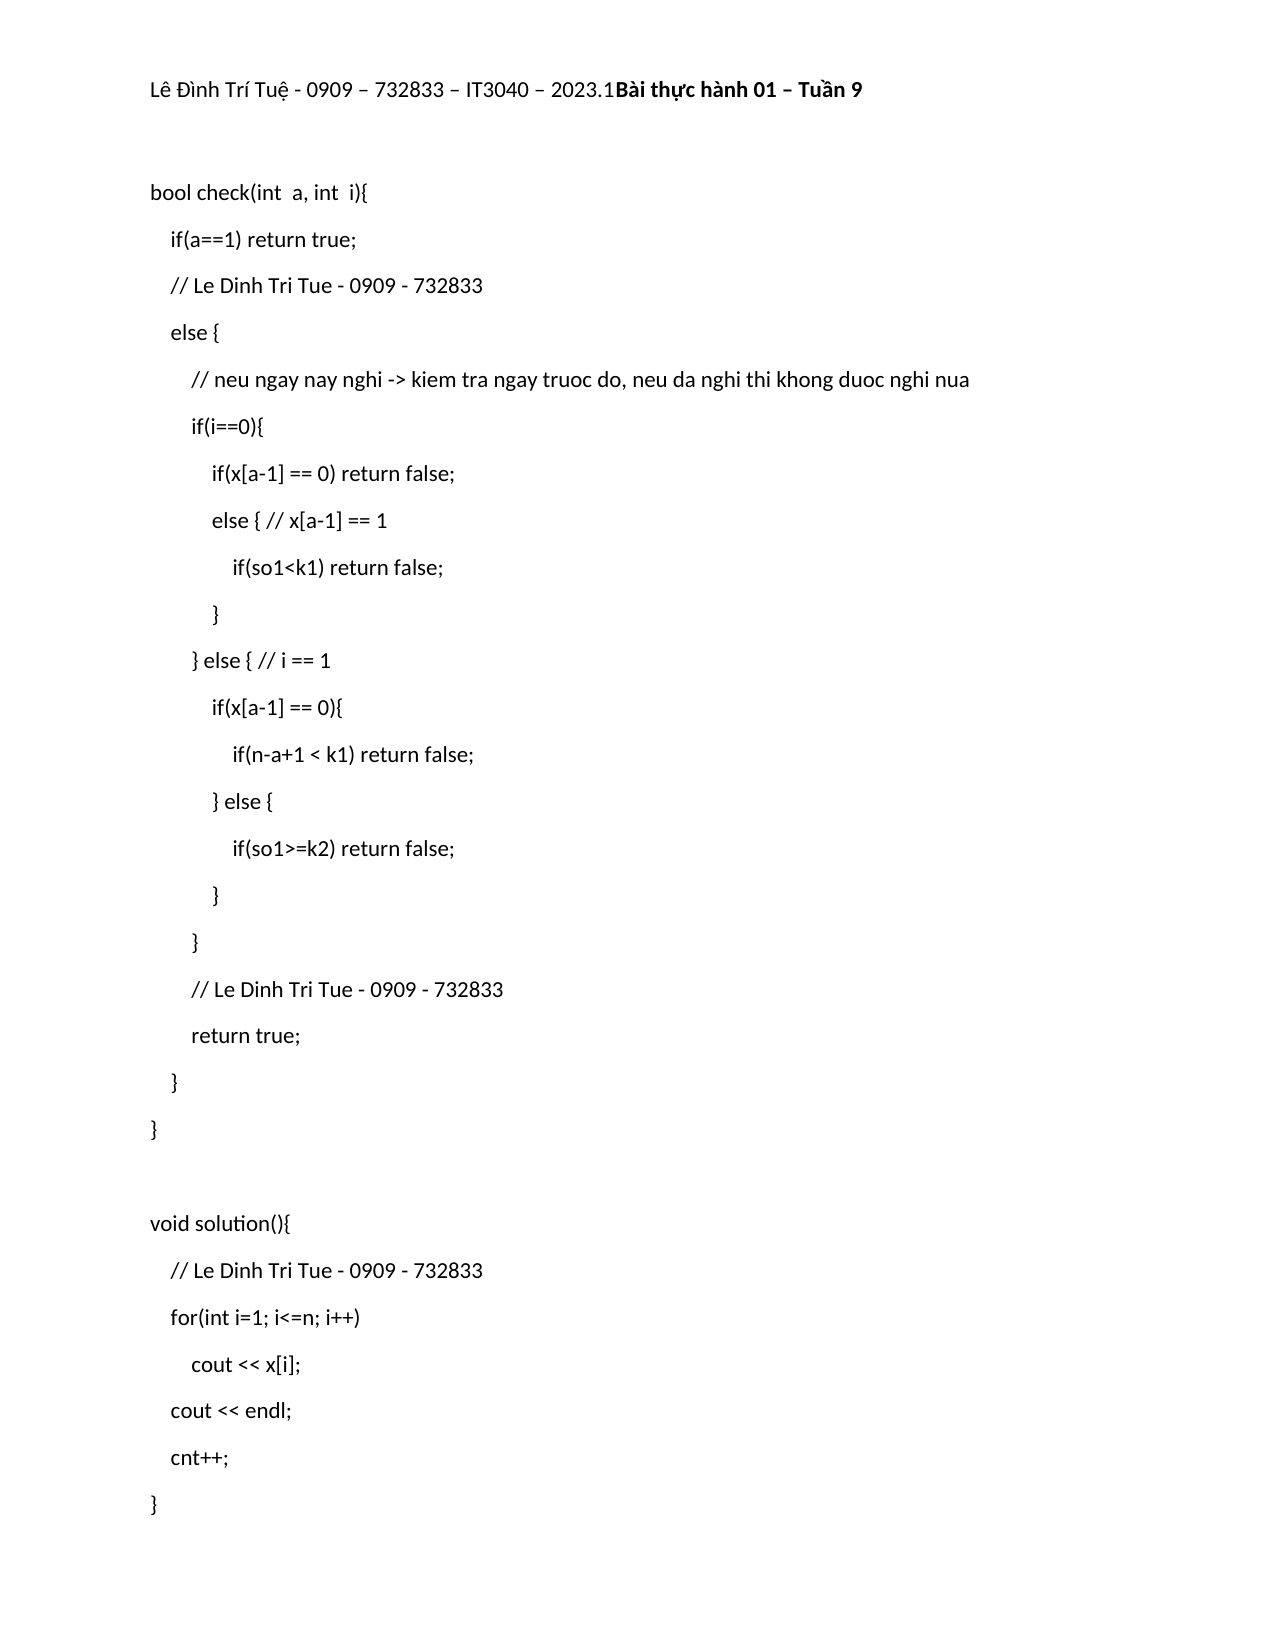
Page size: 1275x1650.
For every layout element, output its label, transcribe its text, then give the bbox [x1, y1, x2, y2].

text // Le Dinh Tri Tue - 0909 - 732833 [150, 975, 1125, 1003]
text // Le Dinh Tri Tue - 0909 - 732833 [150, 1256, 1125, 1284]
text if(so1>=k2) return false; [150, 834, 1125, 862]
text } else { [150, 787, 1125, 815]
text } [150, 928, 1125, 956]
text cnt++; [150, 1443, 1125, 1472]
text } else { // i == 1 [150, 647, 1125, 675]
text } [150, 1068, 1125, 1097]
text if(x[a-1] == 0){ [150, 693, 1125, 722]
text bool check(int a, int i){ [150, 178, 1125, 206]
text if(x[a-1] == 0) return false; [150, 459, 1125, 487]
text } [150, 881, 1125, 909]
text if(i==0){ [150, 412, 1125, 440]
text } [150, 1490, 1125, 1518]
text if(a==1) return true; [150, 225, 1125, 253]
text return true; [150, 1022, 1125, 1050]
text else { [150, 318, 1125, 347]
text for(int i=1; i<=n; i++) [150, 1303, 1125, 1331]
text // Le Dinh Tri Tue - 0909 - 732833 [150, 272, 1125, 300]
text cout << x[i]; [150, 1350, 1125, 1378]
text if(n-a+1 < k1) return false; [150, 740, 1125, 768]
text void solution(){ [150, 1209, 1125, 1237]
text // neu ngay nay nghi -> kiem tra ngay truoc do, neu da nghi thi khong duoc nghi nua [150, 365, 1125, 393]
text else { // x[a-1] == 1 [150, 506, 1125, 534]
text if(so1<k1) return false; [150, 553, 1125, 581]
text } [150, 1115, 1125, 1143]
text cout << endl; [150, 1397, 1125, 1425]
text } [150, 600, 1125, 628]
